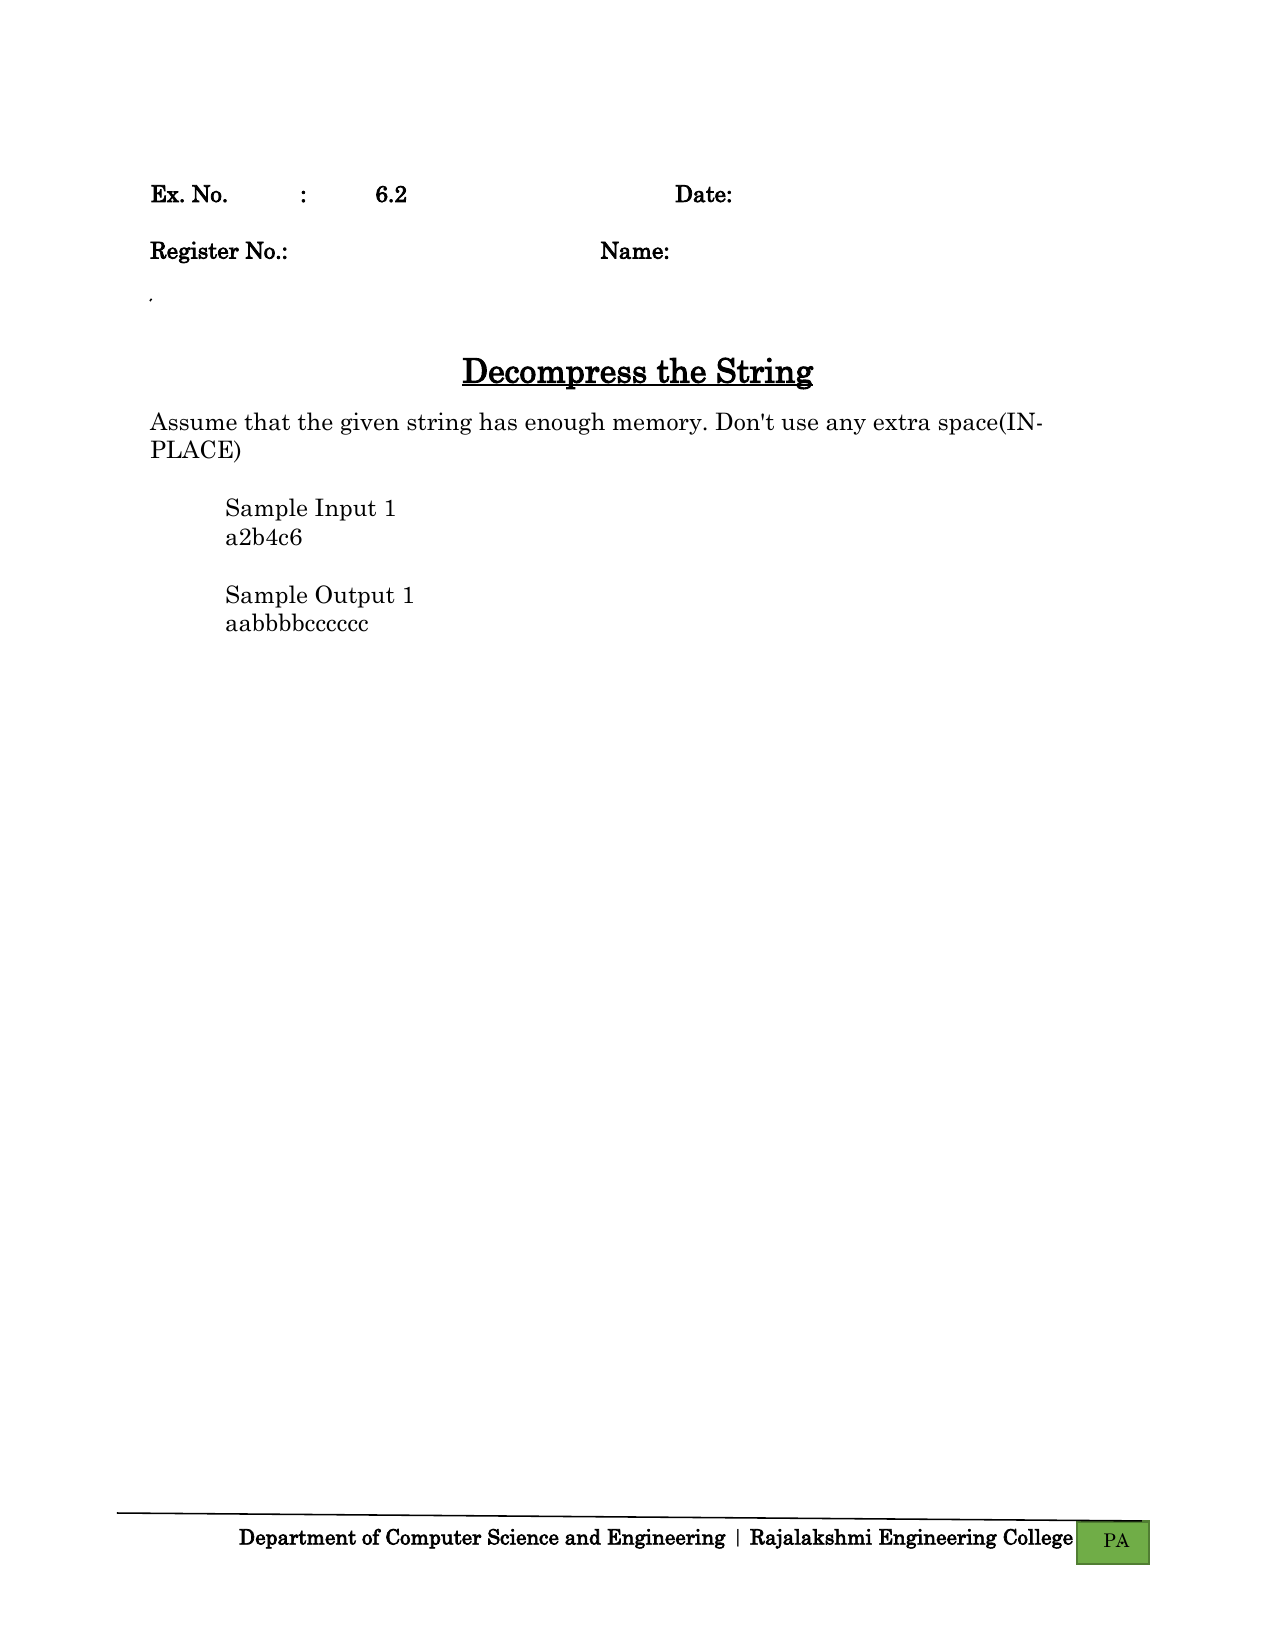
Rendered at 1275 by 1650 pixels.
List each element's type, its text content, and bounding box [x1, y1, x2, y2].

text Decompress the String [150, 349, 1125, 389]
text Sample Output 1 [225, 579, 1125, 608]
text Register No.: Name: [150, 236, 1125, 263]
text Assume that the given string has enough memory. Don't use any extra space(IN-PLACE) [150, 406, 1125, 464]
text a2b4c6 [225, 522, 1125, 551]
text Ex. No. : 6.2 Date: [150, 179, 1125, 207]
text aabbbbcccccc [225, 608, 1125, 637]
text Sample Input 1 [225, 493, 1125, 522]
